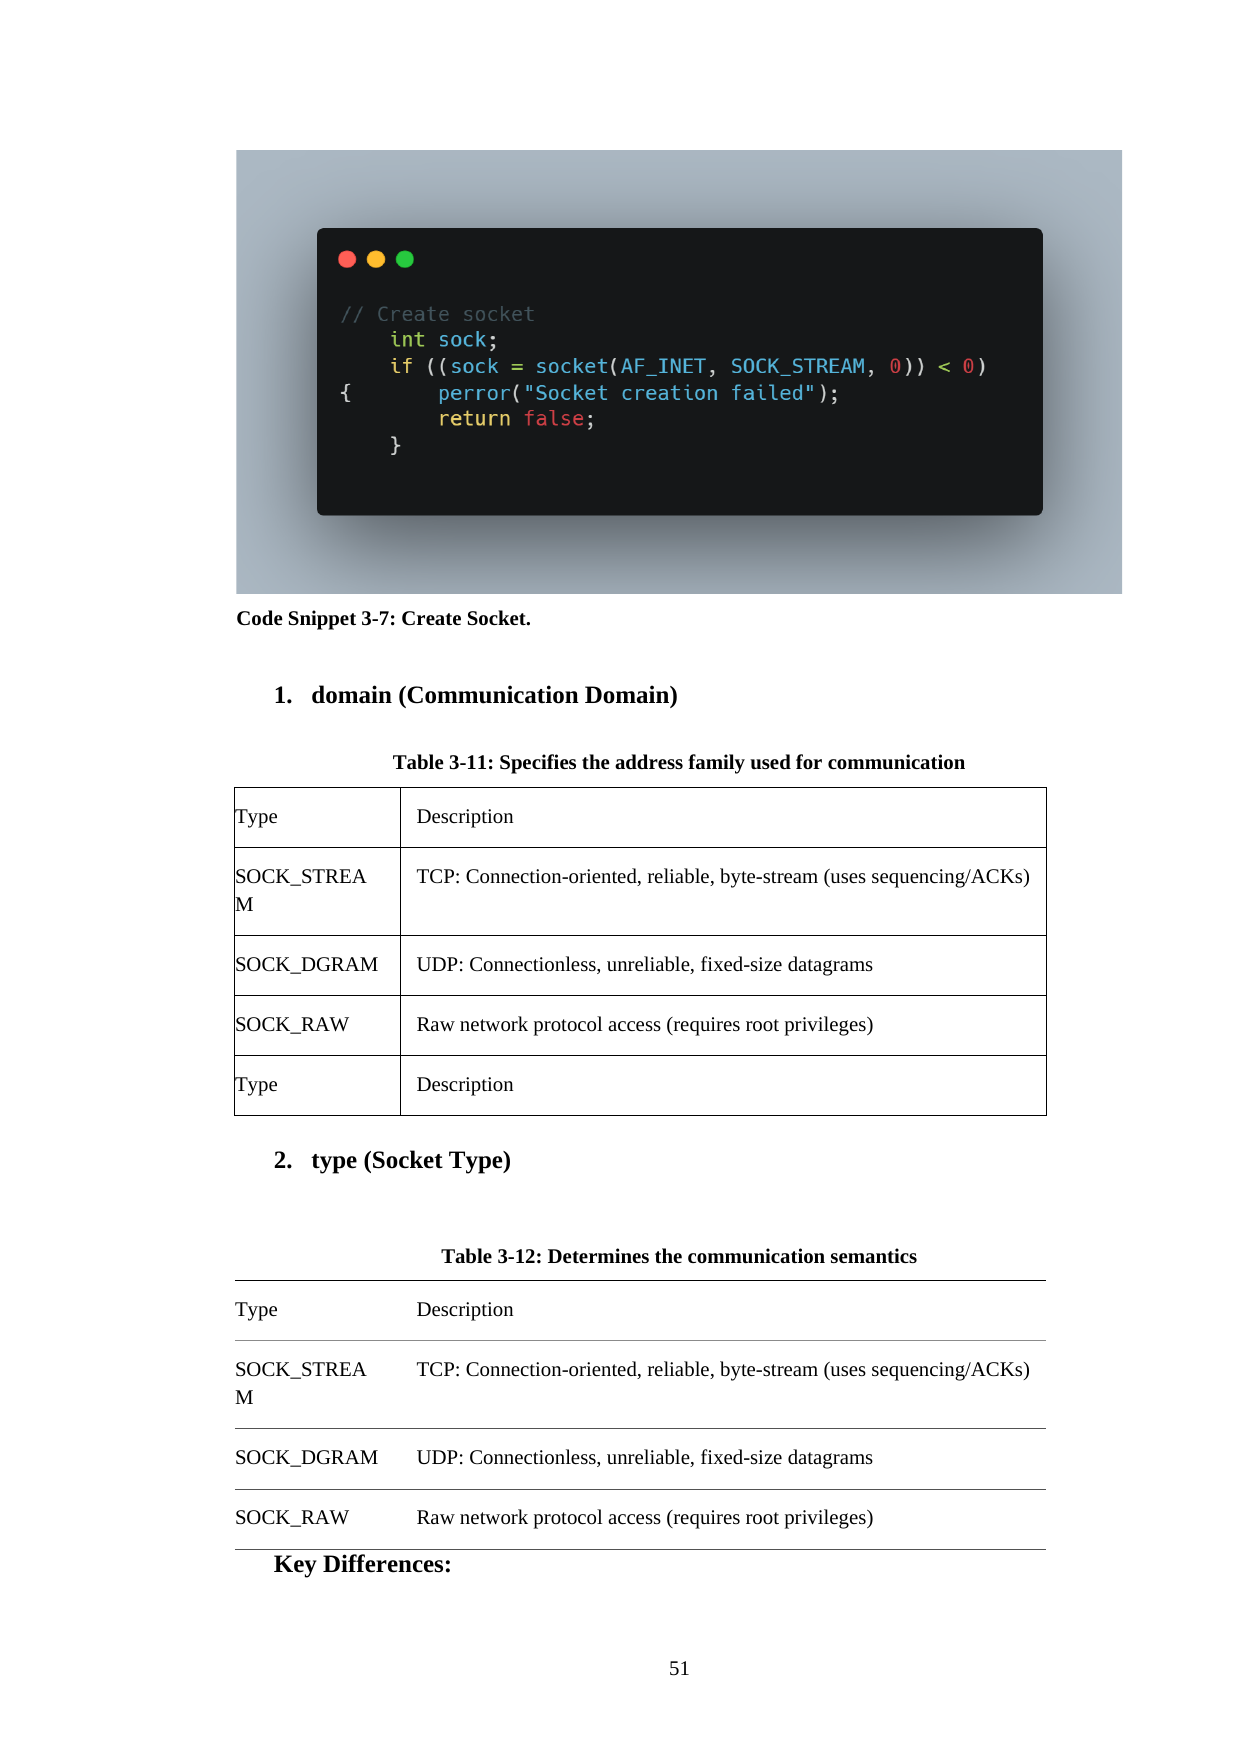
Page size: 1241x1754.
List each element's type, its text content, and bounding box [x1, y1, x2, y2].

table_cell Type [235, 1056, 400, 1115]
table_cell Description [401, 1056, 1046, 1115]
table_cell Raw network protocol access (requires root privileges) [401, 996, 1046, 1055]
table_header Description [401, 1281, 1046, 1340]
table_header Type [235, 788, 400, 847]
list domain (Communication Domain) [274, 680, 1122, 709]
table_cell SOCK_STREAM [235, 848, 400, 935]
table_cell UDP: Connectionless, unreliable, fixed-size datagrams [401, 936, 1046, 995]
table_cell SOCK_RAW [235, 996, 400, 1055]
text Key Differences: [274, 1549, 1122, 1578]
table_cell TCP: Connection-oriented, reliable, byte-stream (uses sequencing/ACKs) [401, 848, 1046, 935]
table_header Description [401, 788, 1046, 847]
table_cell SOCK_RAW [235, 1490, 401, 1548]
table_header Type [235, 1281, 401, 1340]
table_cell Raw network protocol access (requires root privileges) [401, 1490, 1046, 1548]
table_cell SOCK_STREAM [235, 1341, 401, 1428]
table_cell TCP: Connection-oriented, reliable, byte-stream (uses sequencing/ACKs) [401, 1341, 1046, 1428]
list type (Socket Type) [274, 1145, 1122, 1174]
picture [236, 150, 1123, 594]
table_cell SOCK_DGRAM [235, 936, 400, 995]
table_cell UDP: Connectionless, unreliable, fixed-size datagrams [401, 1429, 1046, 1488]
table_cell SOCK_DGRAM [235, 1429, 401, 1488]
